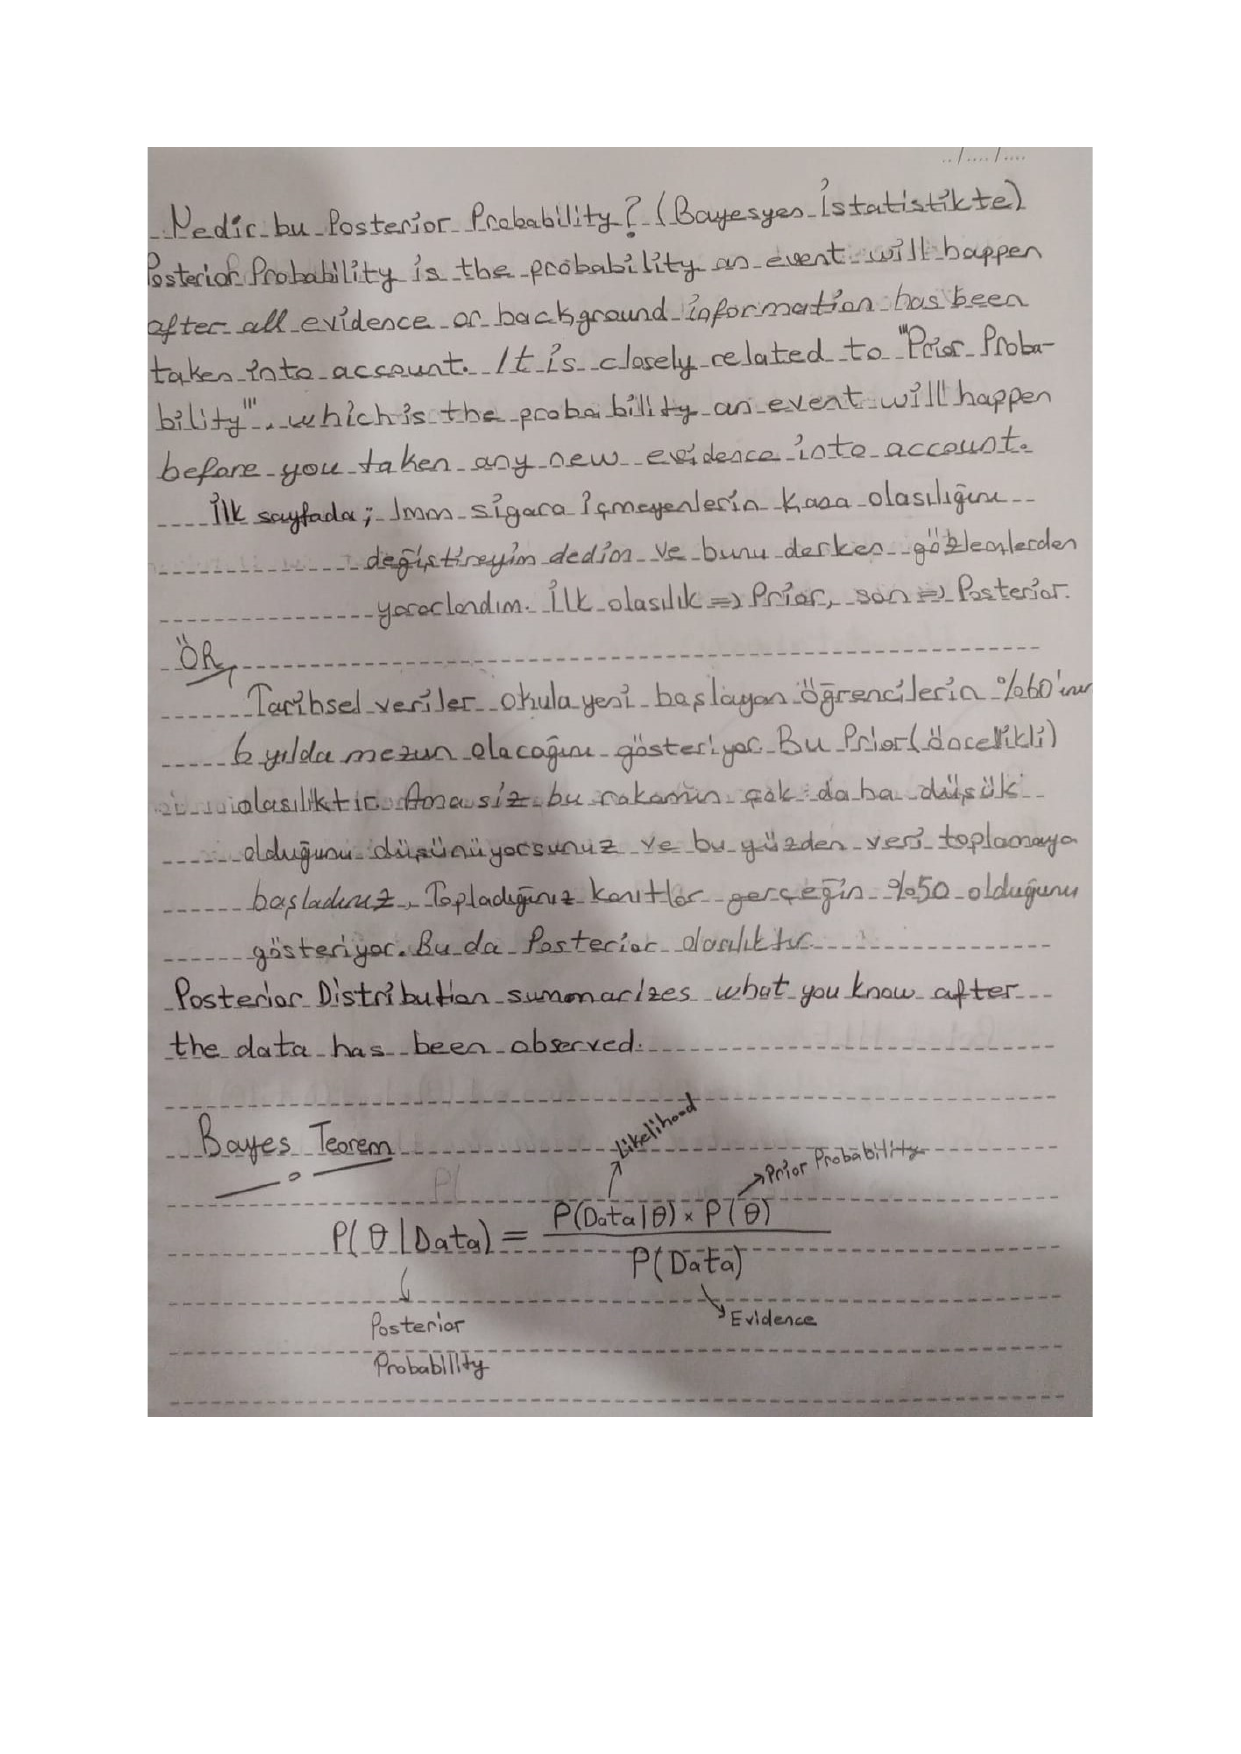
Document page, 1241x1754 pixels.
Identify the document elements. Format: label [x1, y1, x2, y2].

picture [147, 147, 1093, 1417]
